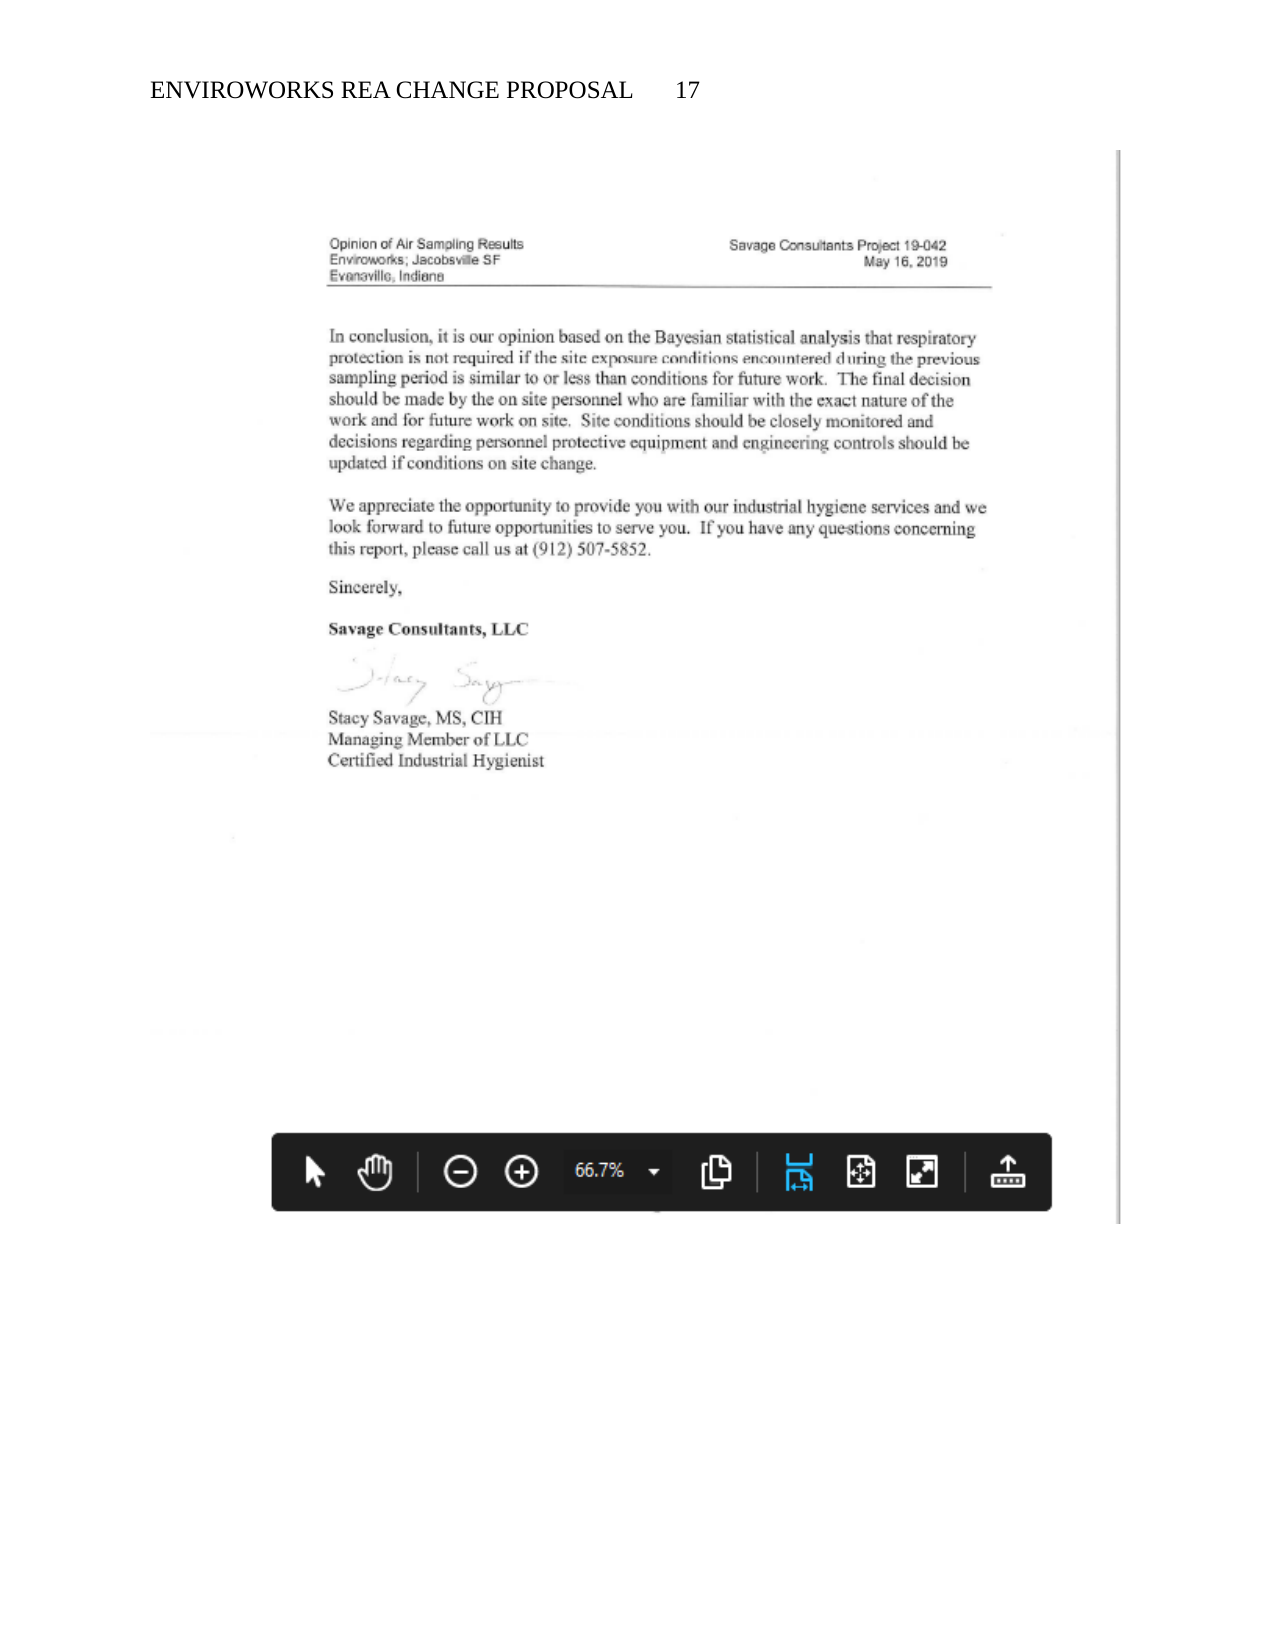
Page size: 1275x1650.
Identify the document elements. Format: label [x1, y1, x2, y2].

picture [150, 150, 1121, 1224]
